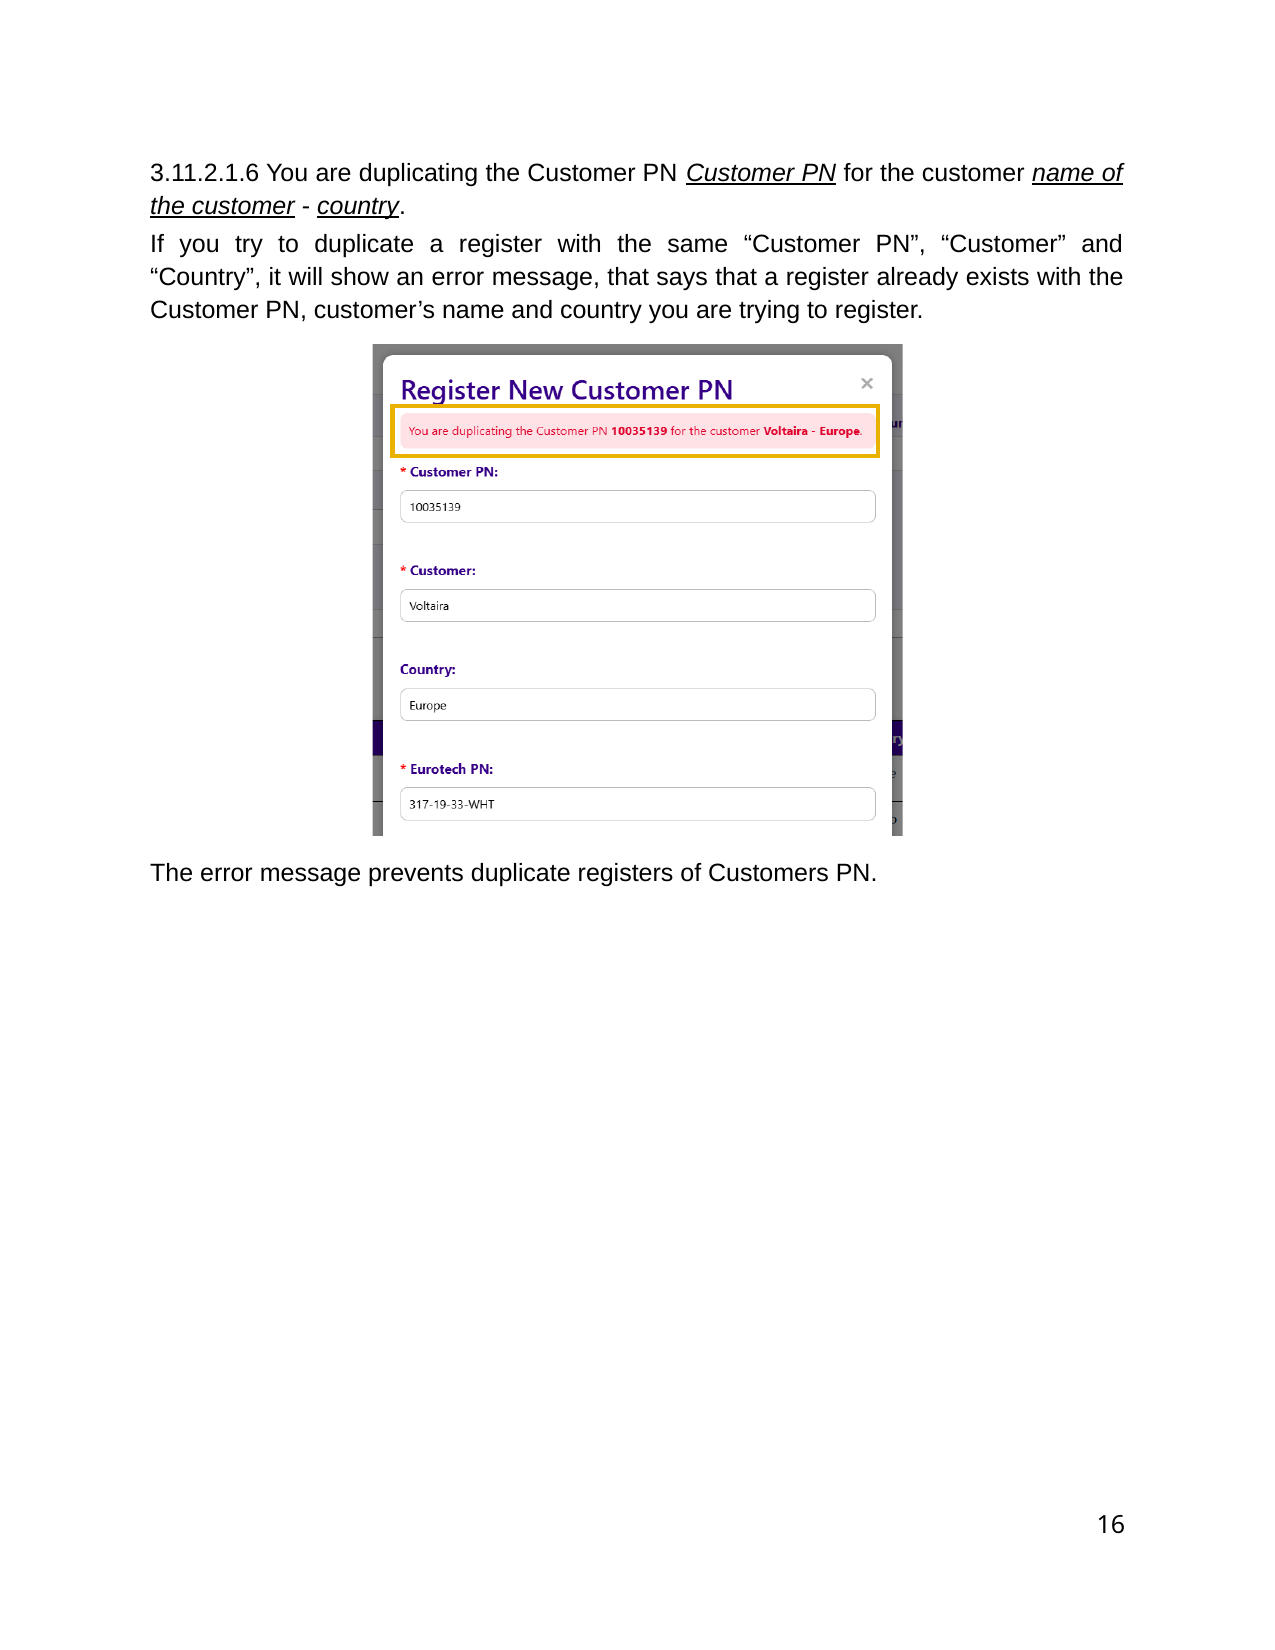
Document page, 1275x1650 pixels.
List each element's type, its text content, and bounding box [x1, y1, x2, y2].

text If you try to duplicate a register with the same “Customer PN”, “Customer” and “Country”, it will show an error message, that says that a register already exists with the Customer PN, customer’s name and country you are trying to register. [150, 228, 1125, 323]
subtitle 3.11.2.1.6 You are duplicating the Customer PN Customer PN for the customer name of the customer - country. [150, 158, 1125, 220]
picture [372, 344, 903, 836]
text The error message prevents duplicate registers of Customers PN. [150, 858, 1125, 886]
